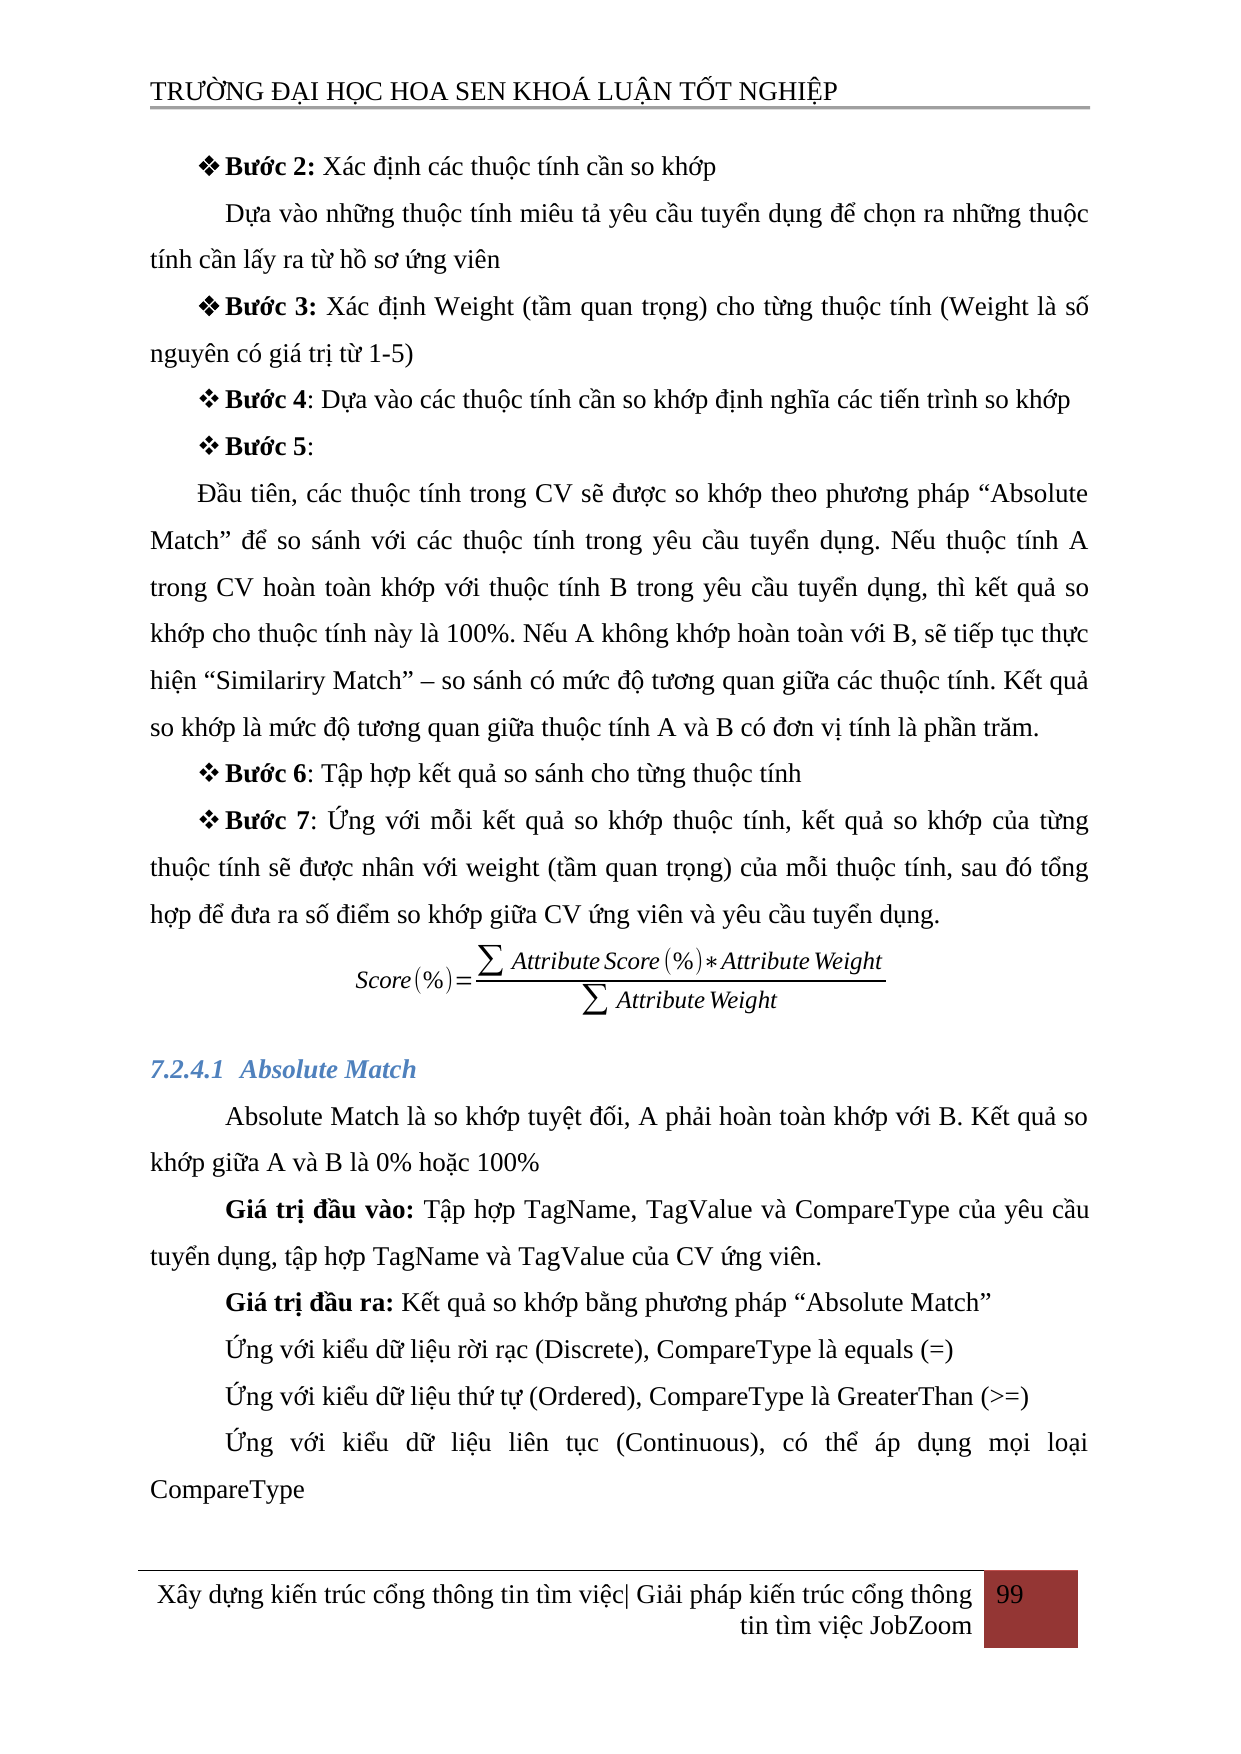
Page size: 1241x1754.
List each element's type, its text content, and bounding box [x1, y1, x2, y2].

list Bước 5: [150, 431, 1090, 462]
list Đầu tiên, các thuộc tính trong CV sẽ được so khớp theo phương pháp “Absolute Match” để so sánh với các thuộc tính trong yêu cầu tuyển dụng. Nếu thuộc tính A trong CV hoàn toàn khớp với thuộc tính B trong yêu cầu tuyển dụng, thì kết quả so khớp cho thuộc tính này là 100%. Nếu A không khớp hoàn toàn với B, sẽ tiếp tục thực hiện “Similariry Match” – so sánh có mức độ tương quan giữa các thuộc tính. Kết quả so khớp là mức độ tương quan giữa thuộc tính A và B có đơn vị tính là phần trăm. [150, 477, 1090, 742]
list Bước 6: Tập hợp kết quả so sánh cho từng thuộc tính [150, 757, 1090, 789]
list Bước 4: Dựa vào các thuộc tính cần so khớp định nghĩa các tiến trình so khớp [150, 384, 1090, 415]
text Giá trị đầu ra: Kết quả so khớp bằng phương pháp “Absolute Match” [150, 1286, 1090, 1317]
list Bước 2: Xác định các thuộc tính cần so khớp [150, 150, 1090, 181]
subtitle Absolute Match [150, 1053, 1090, 1084]
list Bước 3: Xác định Weight (tầm quan trọng) cho từng thuộc tính (Weight là số nguyên có giá trị từ 1-5) [150, 290, 1090, 368]
text Ứng với kiểu dữ liệu liên tục (Continuous), có thể áp dụng mọi loại CompareType [150, 1426, 1090, 1504]
list Dựa vào những thuộc tính miêu tả yêu cầu tuyển dụng để chọn ra những thuộc tính cần lấy ra từ hồ sơ ứng viên [150, 197, 1090, 275]
text Ứng với kiểu dữ liệu rời rạc (Discrete), CompareType là equals (=) [150, 1333, 1090, 1364]
text Ứng với kiểu dữ liệu thứ tự (Ordered), CompareType là GreaterThan (>=) [150, 1379, 1090, 1411]
text Absolute Match là so khớp tuyệt đối, A phải hoàn toàn khớp với B. Kết quả so khớp giữa A và B là 0% hoặc 100% [150, 1099, 1090, 1177]
text Giá trị đầu vào: Tập hợp TagName, TagValue và CompareType của yêu cầu tuyển dụng, tập hợp TagName và TagValue của CV ứng viên. [150, 1193, 1090, 1271]
list Bước 7: Ứng với mỗi kết quả so khớp thuộc tính, kết quả so khớp của từng thuộc tính sẽ được nhân với weight (tầm quan trọng) của mỗi thuộc tính, sau đó tổng hợp để đưa ra số điểm so khớp giữa CV ứng viên và yêu cầu tuyển dụng. [150, 804, 1090, 929]
